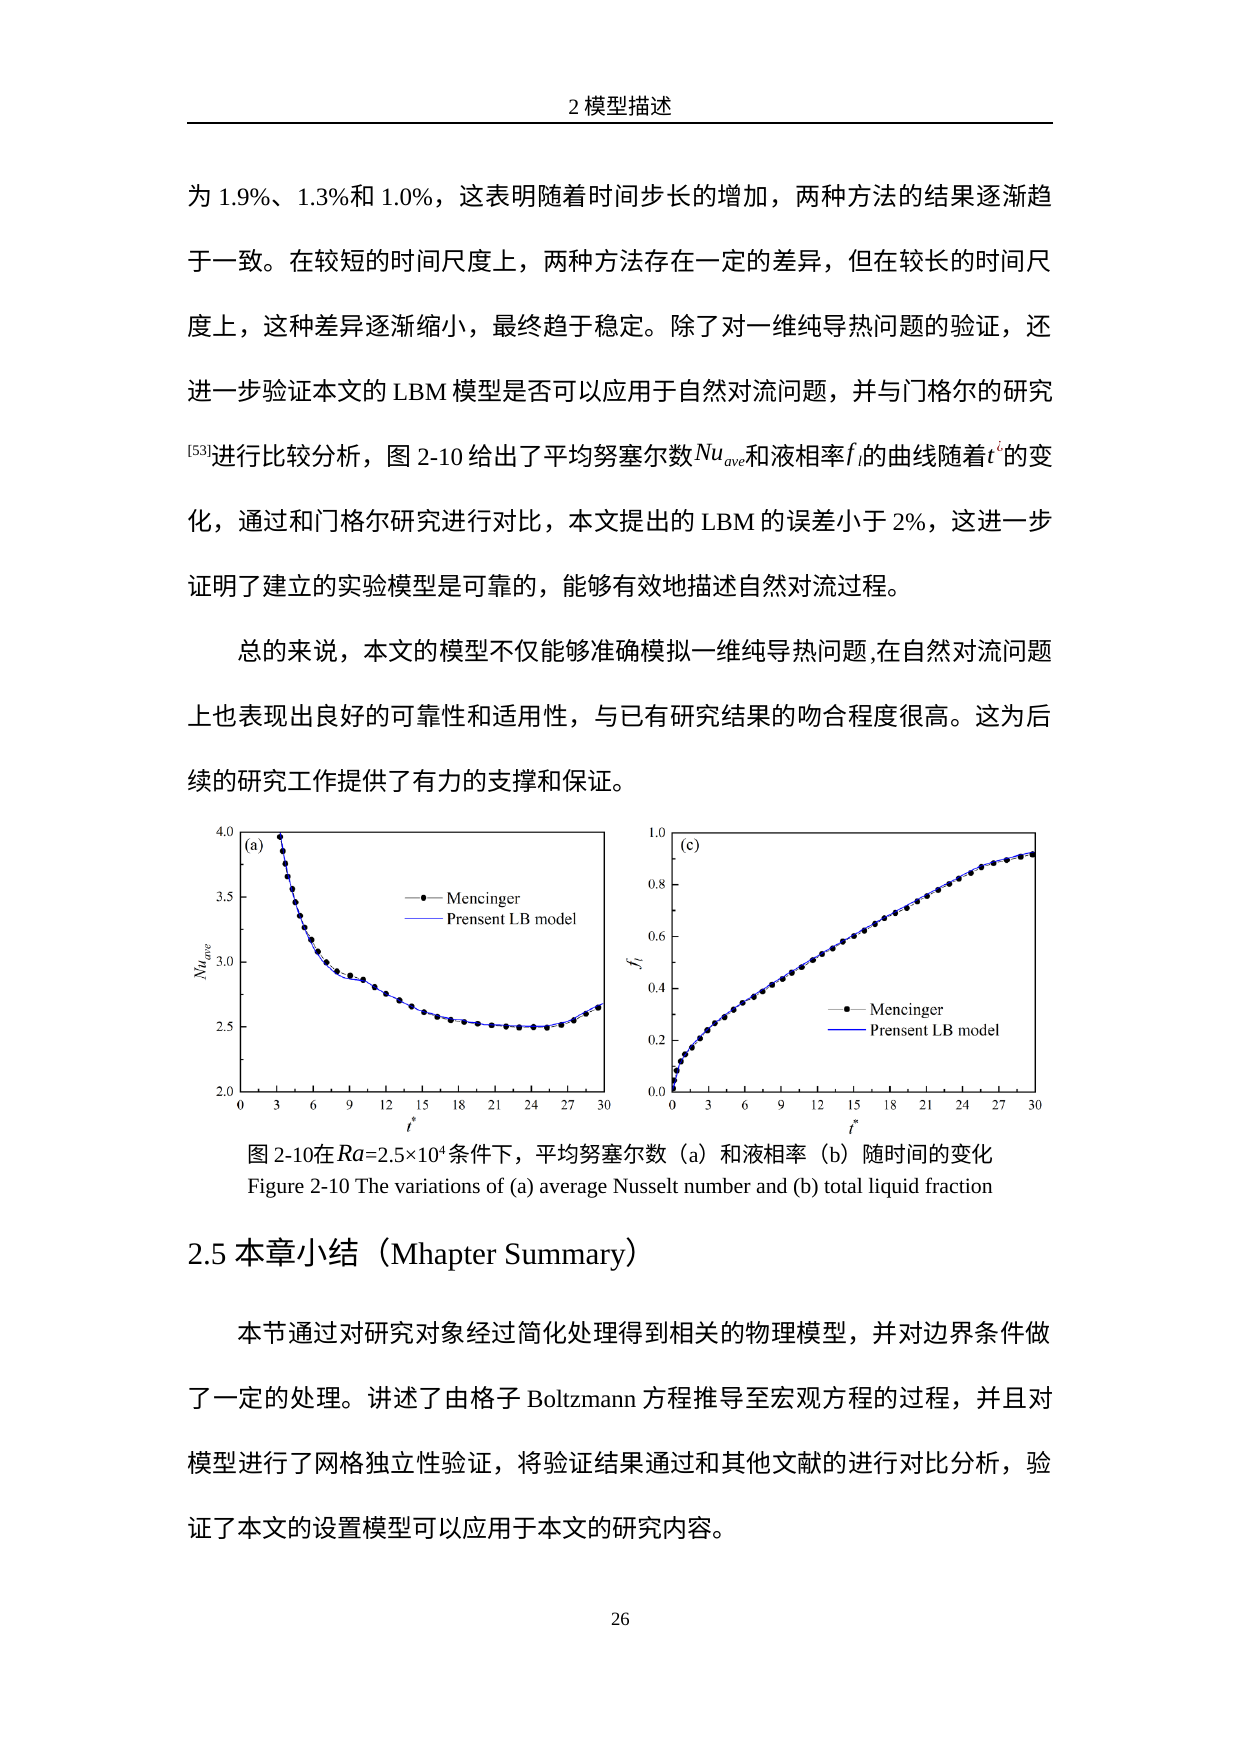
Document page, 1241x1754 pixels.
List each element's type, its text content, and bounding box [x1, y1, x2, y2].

text 总的来说，本文的模型不仅能够准确模拟一维纯导热问题,在自然对流问题上也表现出良好的可靠性和适用性，与已有研究结果的吻合程度很高。这为后续的研究工作提供了有力的支撑和保证。 [187, 617, 1053, 812]
picture [188, 812, 1052, 1137]
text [187, 162, 1053, 617]
text 本节通过对研究对象经过简化处理得到相关的物理模型，并对边界条件做了一定的处理。讲述了由格子Boltzmann方程推导至宏观方程的过程，并且对模型进行了网格独立性验证，将验证结果通过和其他文献的进行对比分析，验证了本文的设置模型可以应用于本文的研究内容。 [187, 1299, 1053, 1559]
subtitle 本章小结（Mhapter Summary） [187, 1218, 1053, 1283]
